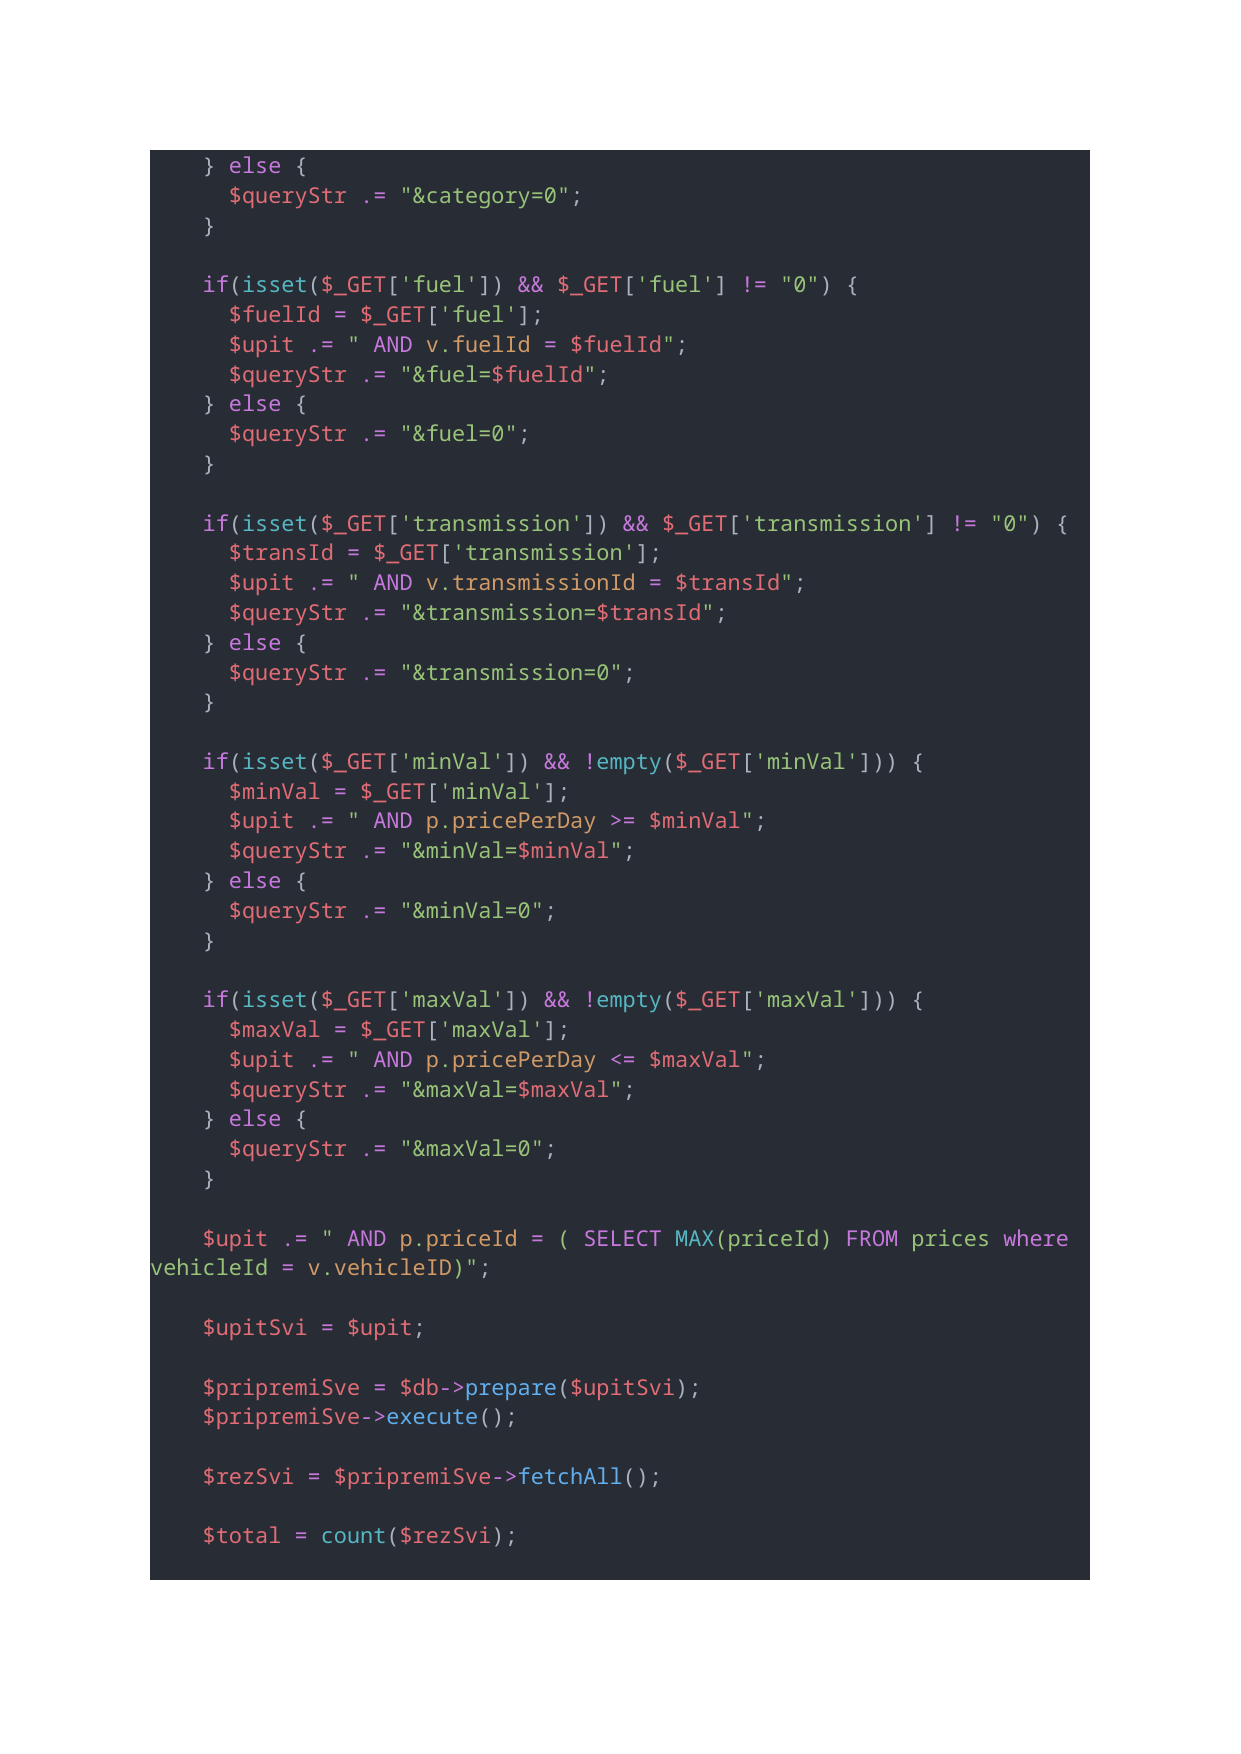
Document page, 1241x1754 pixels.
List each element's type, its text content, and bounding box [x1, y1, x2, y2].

text } else { [150, 150, 1090, 180]
text if(isset($_GET['minVal']) && !empty($_GET['minVal'])) { [150, 746, 1090, 776]
text $queryStr .= "&maxVal=0"; [150, 1133, 1090, 1163]
text if(isset($_GET['fuel']) && $_GET['fuel'] != "0") { [150, 269, 1090, 299]
text } else { [150, 388, 1090, 418]
text $upit .= " AND p.priceId = ( SELECT MAX(priceId) FROM prices where vehicleId = v.vehicleID)"; [150, 1222, 1090, 1282]
text $total = count($rezSvi); [150, 1520, 1090, 1550]
text $minVal = $_GET['minVal']; [150, 776, 1090, 805]
text } [150, 209, 1090, 239]
text $queryStr .= "&minVal=0"; [150, 895, 1090, 924]
text $upit .= " AND p.pricePerDay >= $minVal"; [150, 805, 1090, 835]
text $pripremiSve->execute(); [150, 1401, 1090, 1431]
text if(isset($_GET['maxVal']) && !empty($_GET['maxVal'])) { [150, 984, 1090, 1014]
text $upit .= " AND v.fuelId = $fuelId"; [150, 329, 1090, 358]
text $maxVal = $_GET['maxVal']; [150, 1014, 1090, 1044]
text } [150, 448, 1090, 478]
text $queryStr .= "&maxVal=$maxVal"; [150, 1073, 1090, 1103]
text $upit .= " AND v.transmissionId = $transId"; [150, 567, 1090, 597]
text $queryStr .= "&fuel=0"; [150, 418, 1090, 448]
text $fuelId = $_GET['fuel']; [150, 299, 1090, 329]
text $queryStr .= "&category=0"; [150, 180, 1090, 209]
text } else { [150, 865, 1090, 895]
text $queryStr .= "&minVal=$minVal"; [150, 835, 1090, 865]
text $upit .= " AND p.pricePerDay <= $maxVal"; [150, 1044, 1090, 1073]
text $queryStr .= "&fuel=$fuelId"; [150, 358, 1090, 388]
text } else { [150, 627, 1090, 656]
text $transId = $_GET['transmission']; [150, 537, 1090, 567]
text $queryStr .= "&transmission=$transId"; [150, 597, 1090, 627]
text $rezSvi = $pripremiSve->fetchAll(); [150, 1461, 1090, 1491]
text } [150, 924, 1090, 954]
text if(isset($_GET['transmission']) && $_GET['transmission'] != "0") { [150, 507, 1090, 537]
text } else { [150, 1103, 1090, 1133]
text $pripremiSve = $db->prepare($upitSvi); [150, 1371, 1090, 1401]
text $queryStr .= "&transmission=0"; [150, 656, 1090, 686]
text $upitSvi = $upit; [150, 1312, 1090, 1342]
text } [150, 686, 1090, 716]
text } [150, 1163, 1090, 1193]
